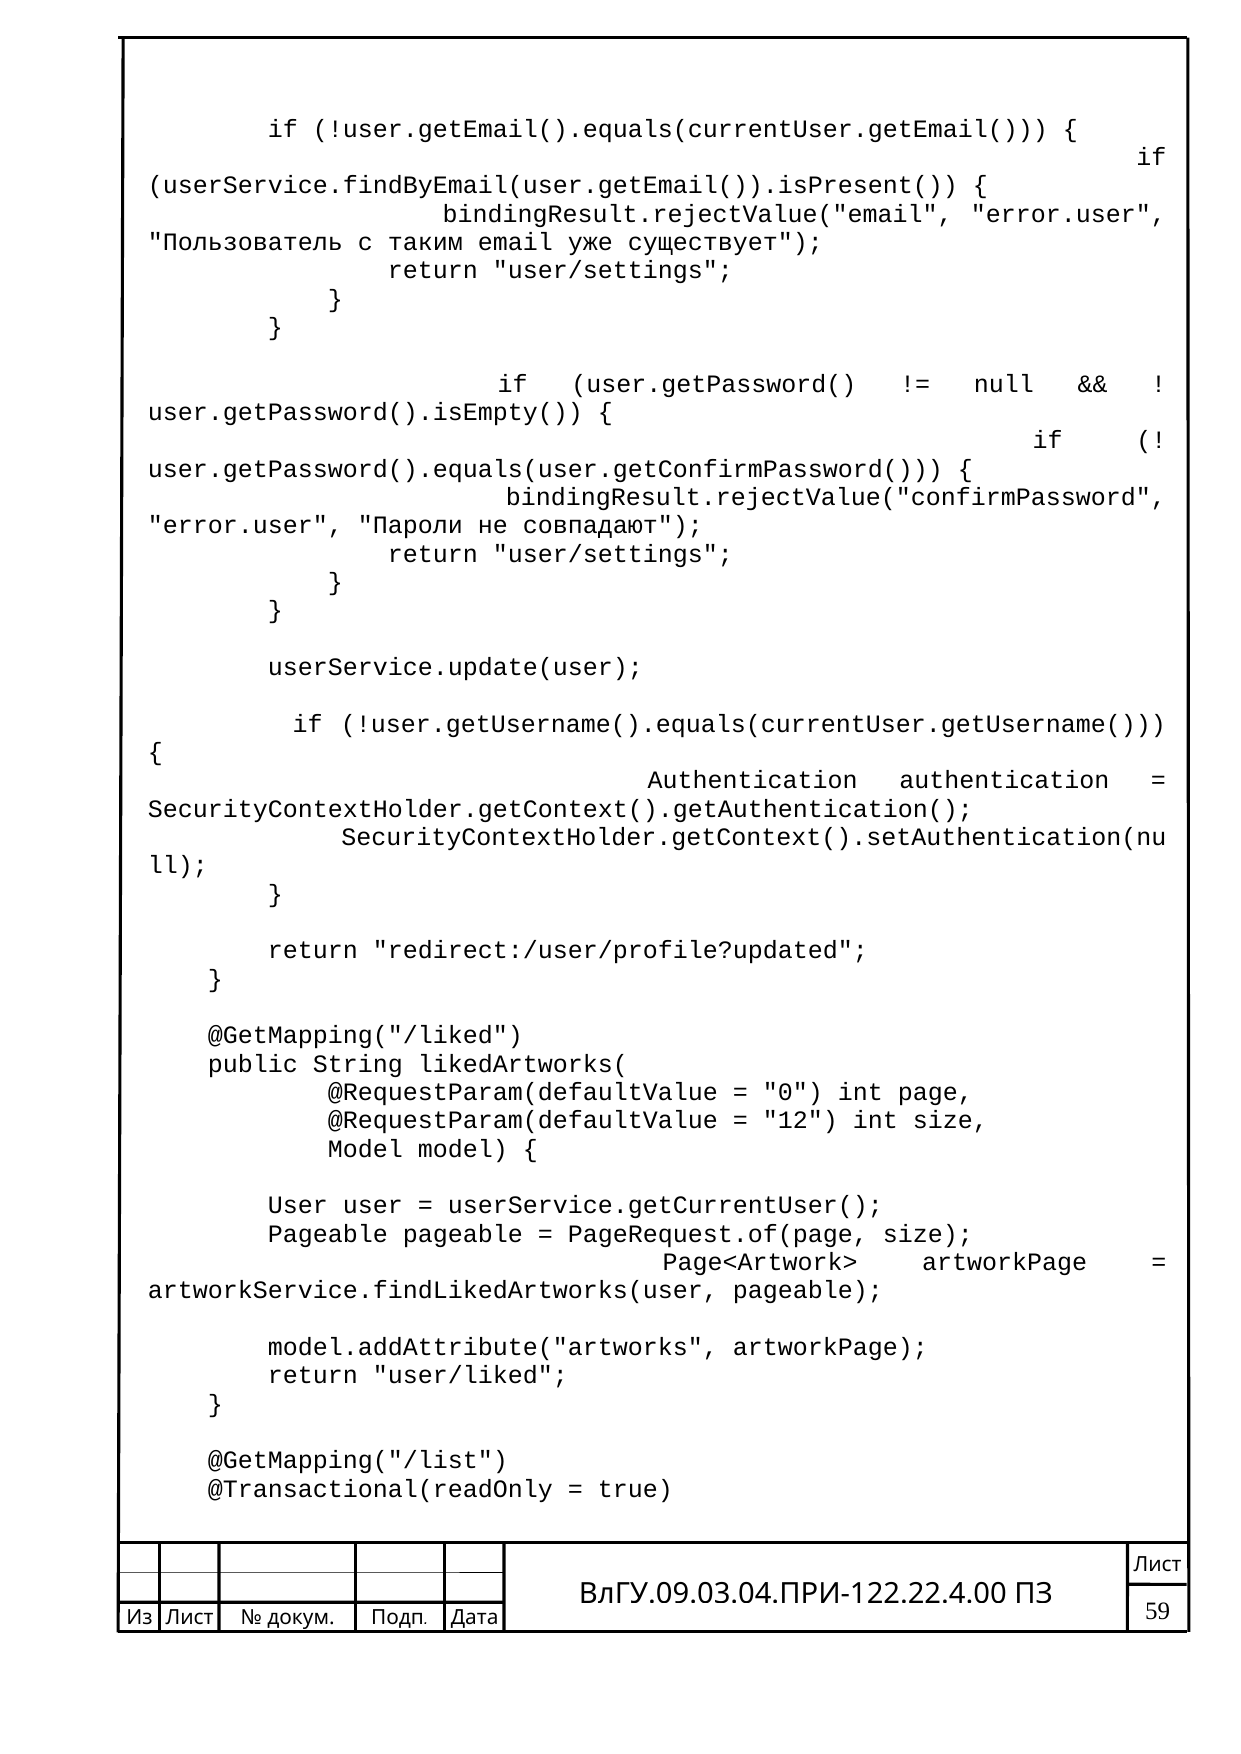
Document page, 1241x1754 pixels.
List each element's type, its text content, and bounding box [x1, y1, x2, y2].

text if (!user.getUsername().equals(currentUser.getUsername())) { [148, 711, 1167, 768]
text @Transactional(readOnly = true) [148, 1476, 1167, 1504]
text userService.update(user); [148, 654, 1167, 683]
text } [148, 881, 1167, 909]
text @RequestParam(defaultValue = "12") int size, [148, 1108, 1167, 1136]
text User user = userService.getCurrentUser(); [148, 1193, 1167, 1221]
text } [148, 286, 1167, 314]
text Pageable pageable = PageRequest.of(page, size); [148, 1221, 1167, 1249]
text public String likedArtworks( [148, 1051, 1167, 1079]
text return "user/settings"; [148, 541, 1167, 569]
text return "user/settings"; [148, 258, 1167, 286]
text if (user.getPassword() != null && !user.getPassword().isEmpty()) { [148, 371, 1167, 428]
text return "user/liked"; [148, 1363, 1167, 1391]
text Model model) { [148, 1136, 1167, 1164]
text @GetMapping("/liked") [148, 1023, 1167, 1051]
text if (userService.findByEmail(user.getEmail()).isPresent()) { [148, 144, 1167, 201]
text } [148, 1391, 1167, 1419]
text } [148, 598, 1167, 626]
text Authentication authentication = SecurityContextHolder.getContext().getAuthentication(); [148, 768, 1167, 824]
text return "redirect:/user/profile?updated"; [148, 938, 1167, 966]
text } [148, 314, 1167, 343]
text SecurityContextHolder.getContext().setAuthentication(null); [148, 824, 1167, 881]
text } [148, 569, 1167, 598]
text if (!user.getEmail().equals(currentUser.getEmail())) { [148, 116, 1167, 144]
text if (!user.getPassword().equals(user.getConfirmPassword())) { [148, 428, 1167, 484]
text bindingResult.rejectValue("confirmPassword", "error.user", "Пароли не совпадают"); [148, 484, 1167, 541]
text model.addAttribute("artworks", artworkPage); [148, 1334, 1167, 1363]
text bindingResult.rejectValue("email", "error.user", "Пользователь с таким email уже существует"); [148, 201, 1167, 258]
text Page<Artwork> artworkPage = artworkService.findLikedArtworks(user, pageable); [148, 1249, 1167, 1306]
text @RequestParam(defaultValue = "0") int page, [148, 1079, 1167, 1108]
text } [148, 966, 1167, 994]
text @GetMapping("/list") [148, 1448, 1167, 1476]
